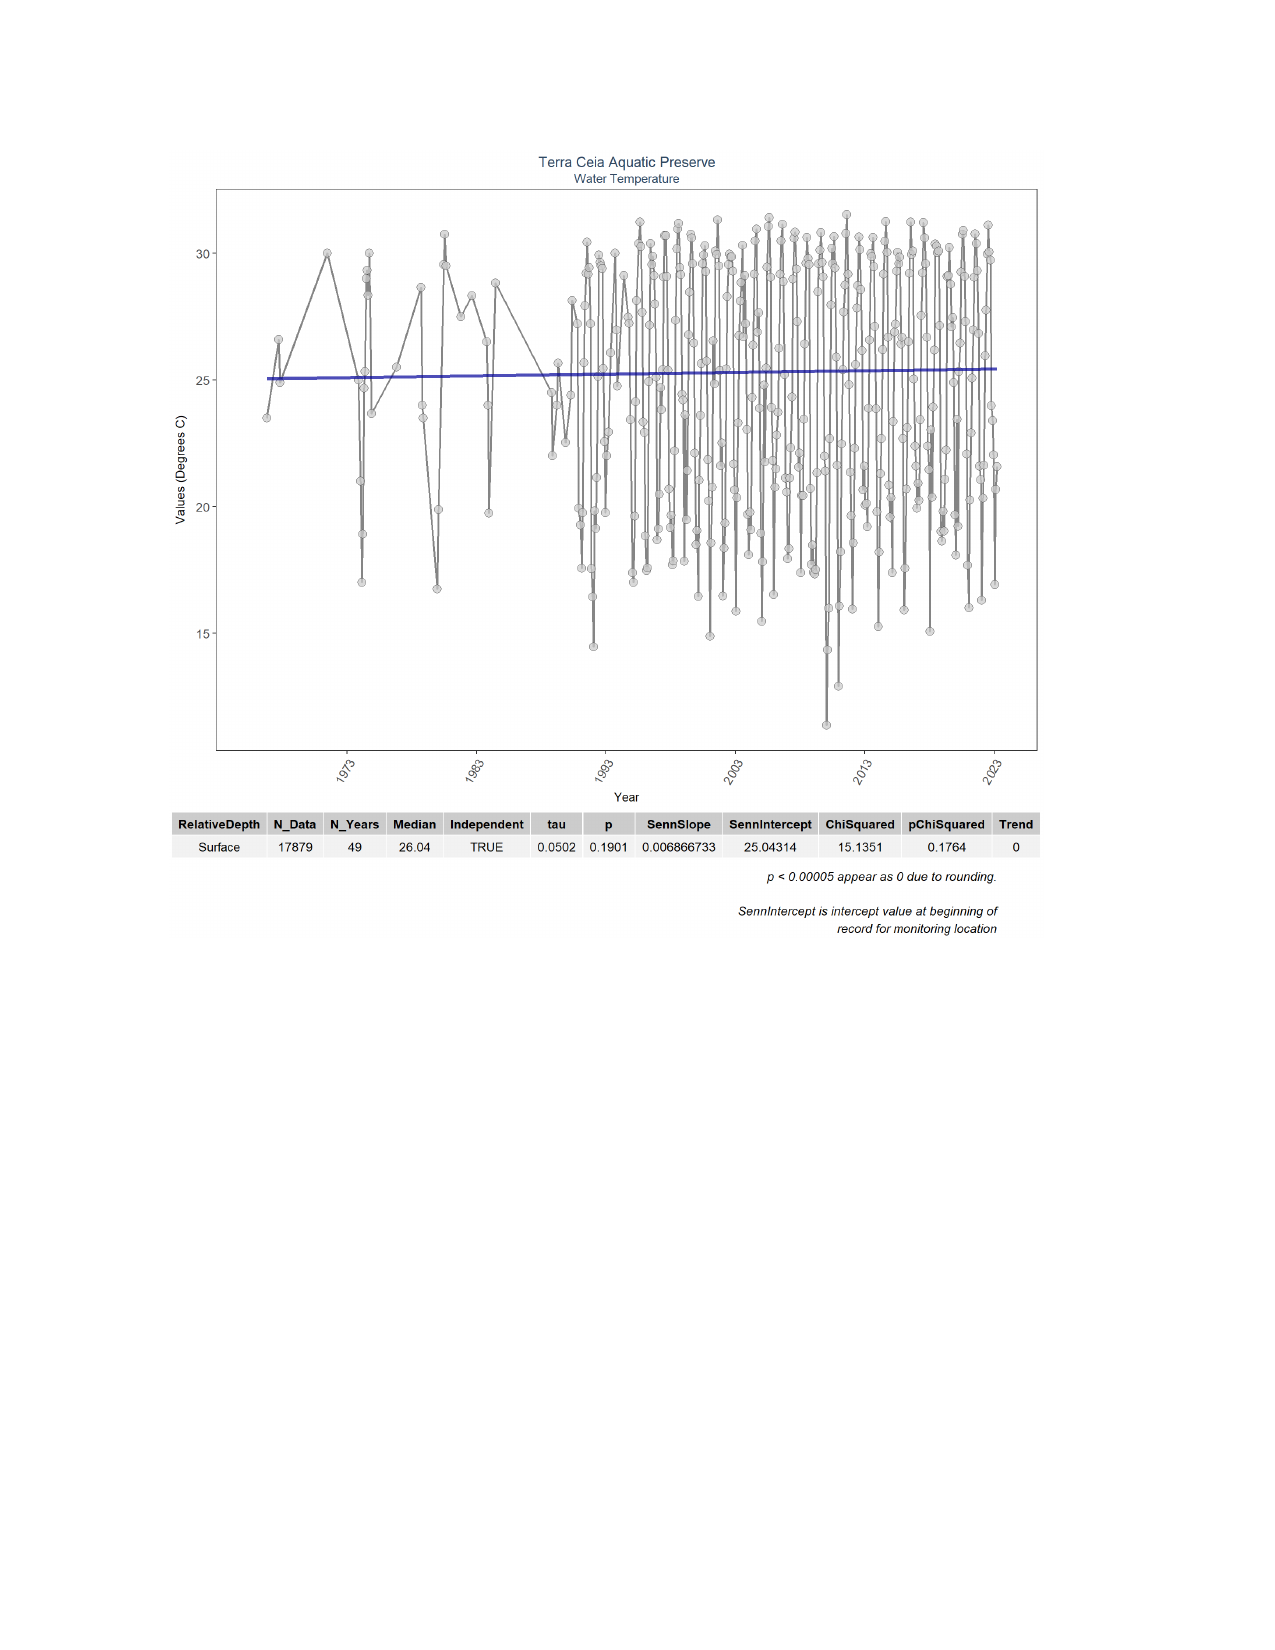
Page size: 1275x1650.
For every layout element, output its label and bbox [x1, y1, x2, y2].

picture [168, 150, 1044, 938]
